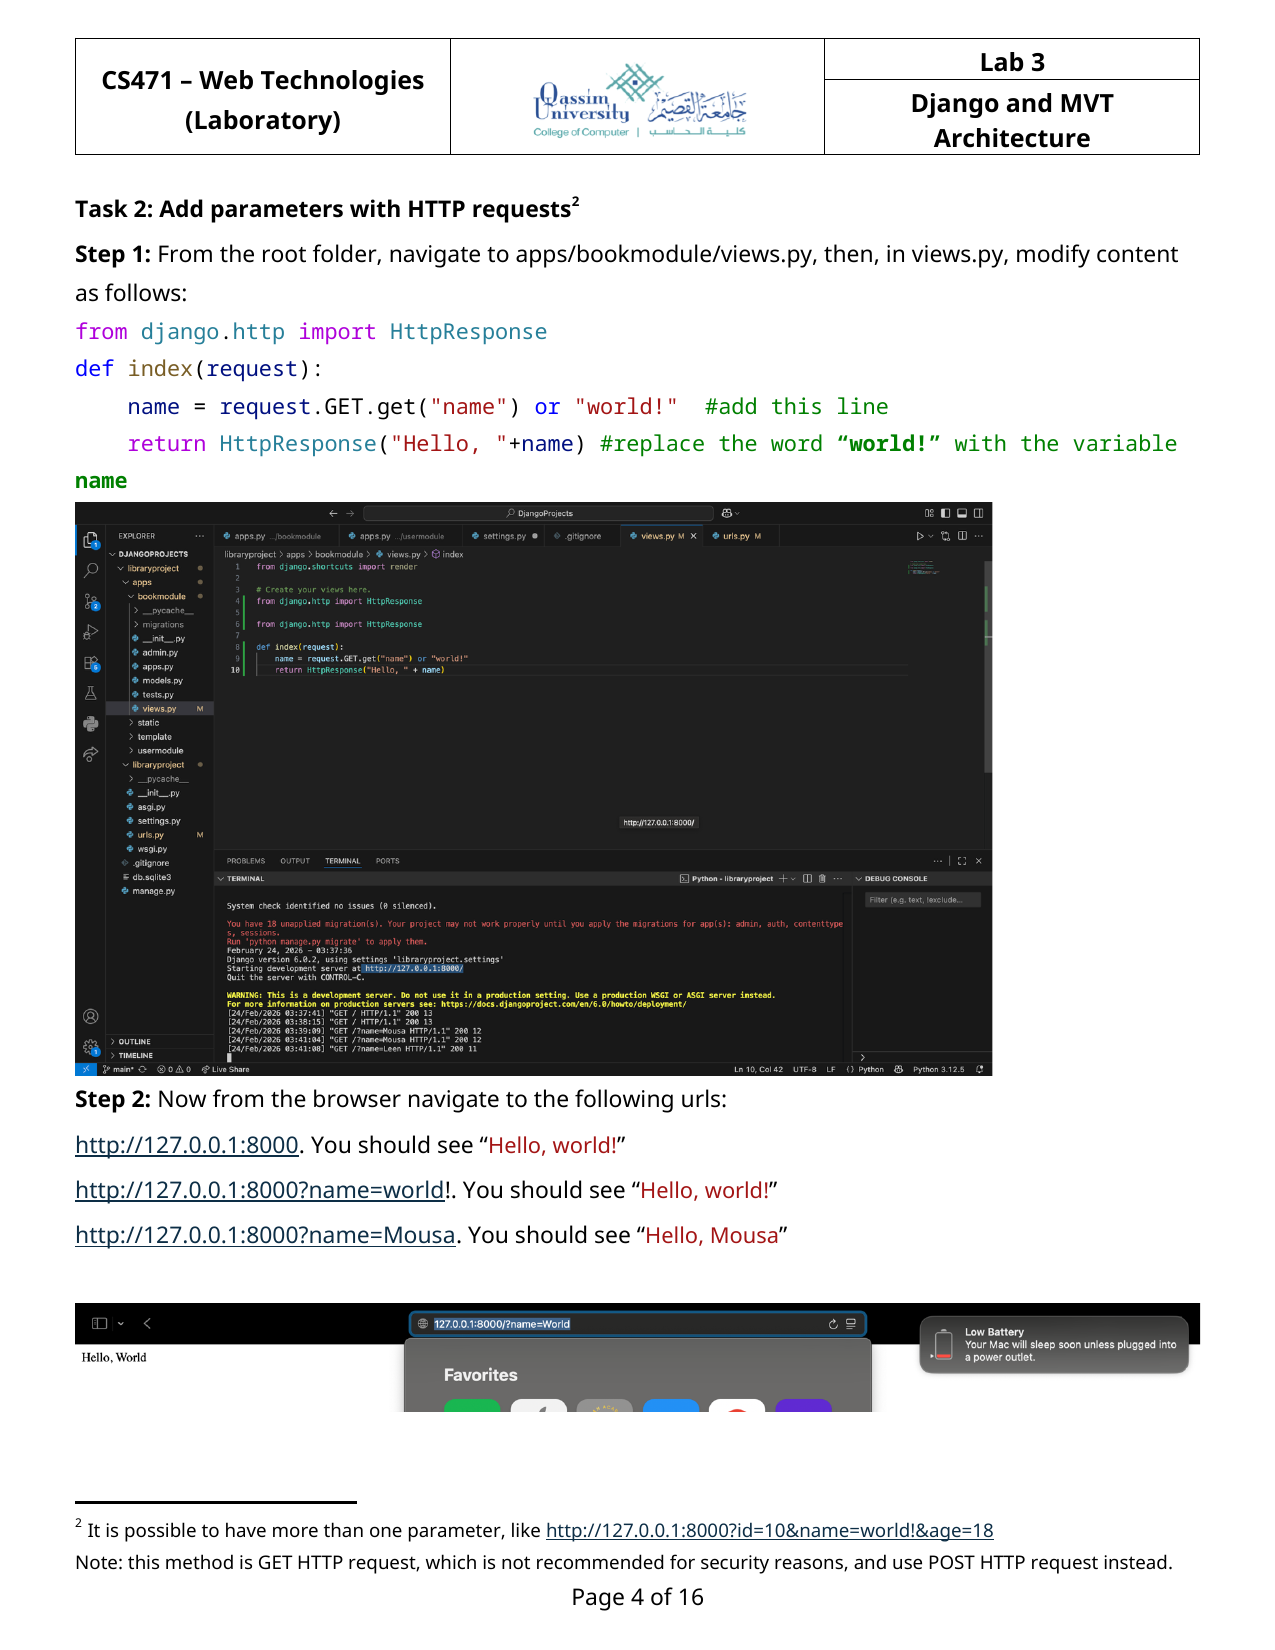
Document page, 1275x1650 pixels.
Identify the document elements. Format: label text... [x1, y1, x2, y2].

text Task 2: Add parameters with HTTP requests [75, 193, 1200, 224]
text return HttpResponse("Hello, "+name) #replace the word “world!” with the variable name [75, 428, 1200, 495]
text name = request.GET.get("name") or "world!" #add this line [75, 391, 1200, 420]
text from django.http import HttpResponse [75, 316, 1200, 346]
picture [75, 1303, 1201, 1412]
text def index(request): [75, 353, 1200, 383]
text http://127.0.0.1:8000. You should see “Hello, world!” [75, 1129, 1200, 1160]
text Step 1: From the root folder, navigate to apps/bookmodule/views.py, then, in views.py, modify content as follows: [75, 238, 1200, 308]
picture [75, 502, 993, 1076]
picture [524, 52, 751, 147]
text Step 2: Now from the browser navigate to the following urls: [75, 1083, 1200, 1114]
text http://127.0.0.1:8000?name=Mousa. You should see “Hello, Mousa” [75, 1219, 1200, 1251]
text http://127.0.0.1:8000?name=world!. You should see “Hello, world!” [75, 1174, 1200, 1205]
